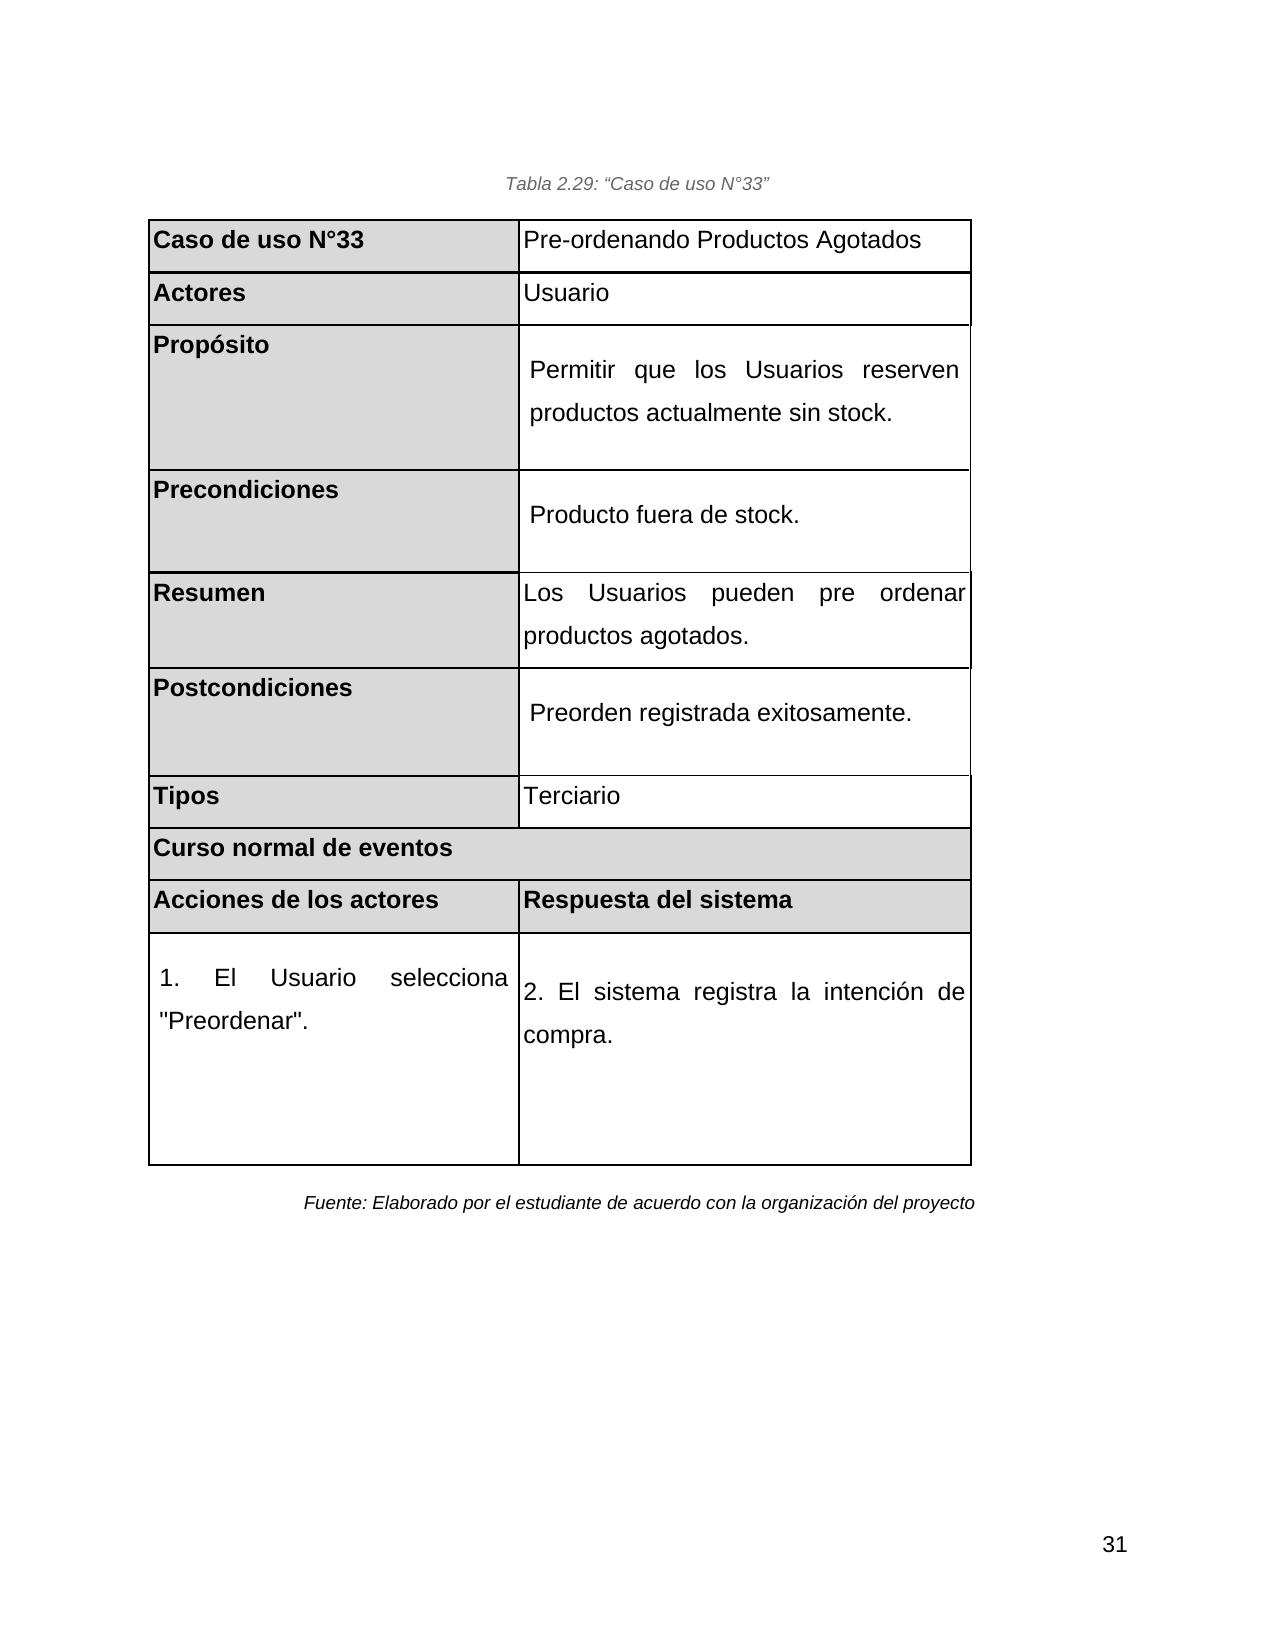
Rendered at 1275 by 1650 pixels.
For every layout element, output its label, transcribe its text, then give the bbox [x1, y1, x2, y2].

table_header Caso de uso N°33 [150, 221, 518, 271]
table_cell Producto fuera de stock. [520, 469, 970, 571]
table_cell Los Usuarios pueden pre ordenar productos agotados. [520, 571, 970, 667]
table_cell Permitir que los Usuarios reserven productos actualmente sin stock. [520, 324, 970, 469]
table_cell Respuesta del sistema [520, 881, 970, 932]
table_cell Precondiciones [150, 471, 518, 571]
table_cell Tipos [150, 777, 518, 827]
subtitle Tabla 2.29: “Caso de uso N°33” [148, 173, 1127, 194]
table_cell Propósito [150, 326, 518, 469]
table_cell Curso normal de eventos [150, 829, 970, 879]
table_cell Resumen [150, 574, 518, 667]
table_cell Postcondiciones [150, 669, 518, 775]
text Fuente: Elaborado por el estudiante de acuerdo con la organización del proyecto [148, 1191, 1127, 1213]
table_cell Preorden registrada exitosamente. [520, 667, 970, 775]
table_header Pre-ordenando Productos Agotados [520, 221, 970, 271]
table_cell 2. El sistema registra la intención de compra. [520, 934, 970, 1164]
table_cell Usuario [520, 274, 970, 324]
table_cell 1. El Usuario selecciona "Preordenar". [150, 934, 518, 1164]
table_cell Actores [150, 274, 518, 324]
table_cell Acciones de los actores [150, 881, 518, 932]
table_cell Terciario [520, 775, 970, 827]
